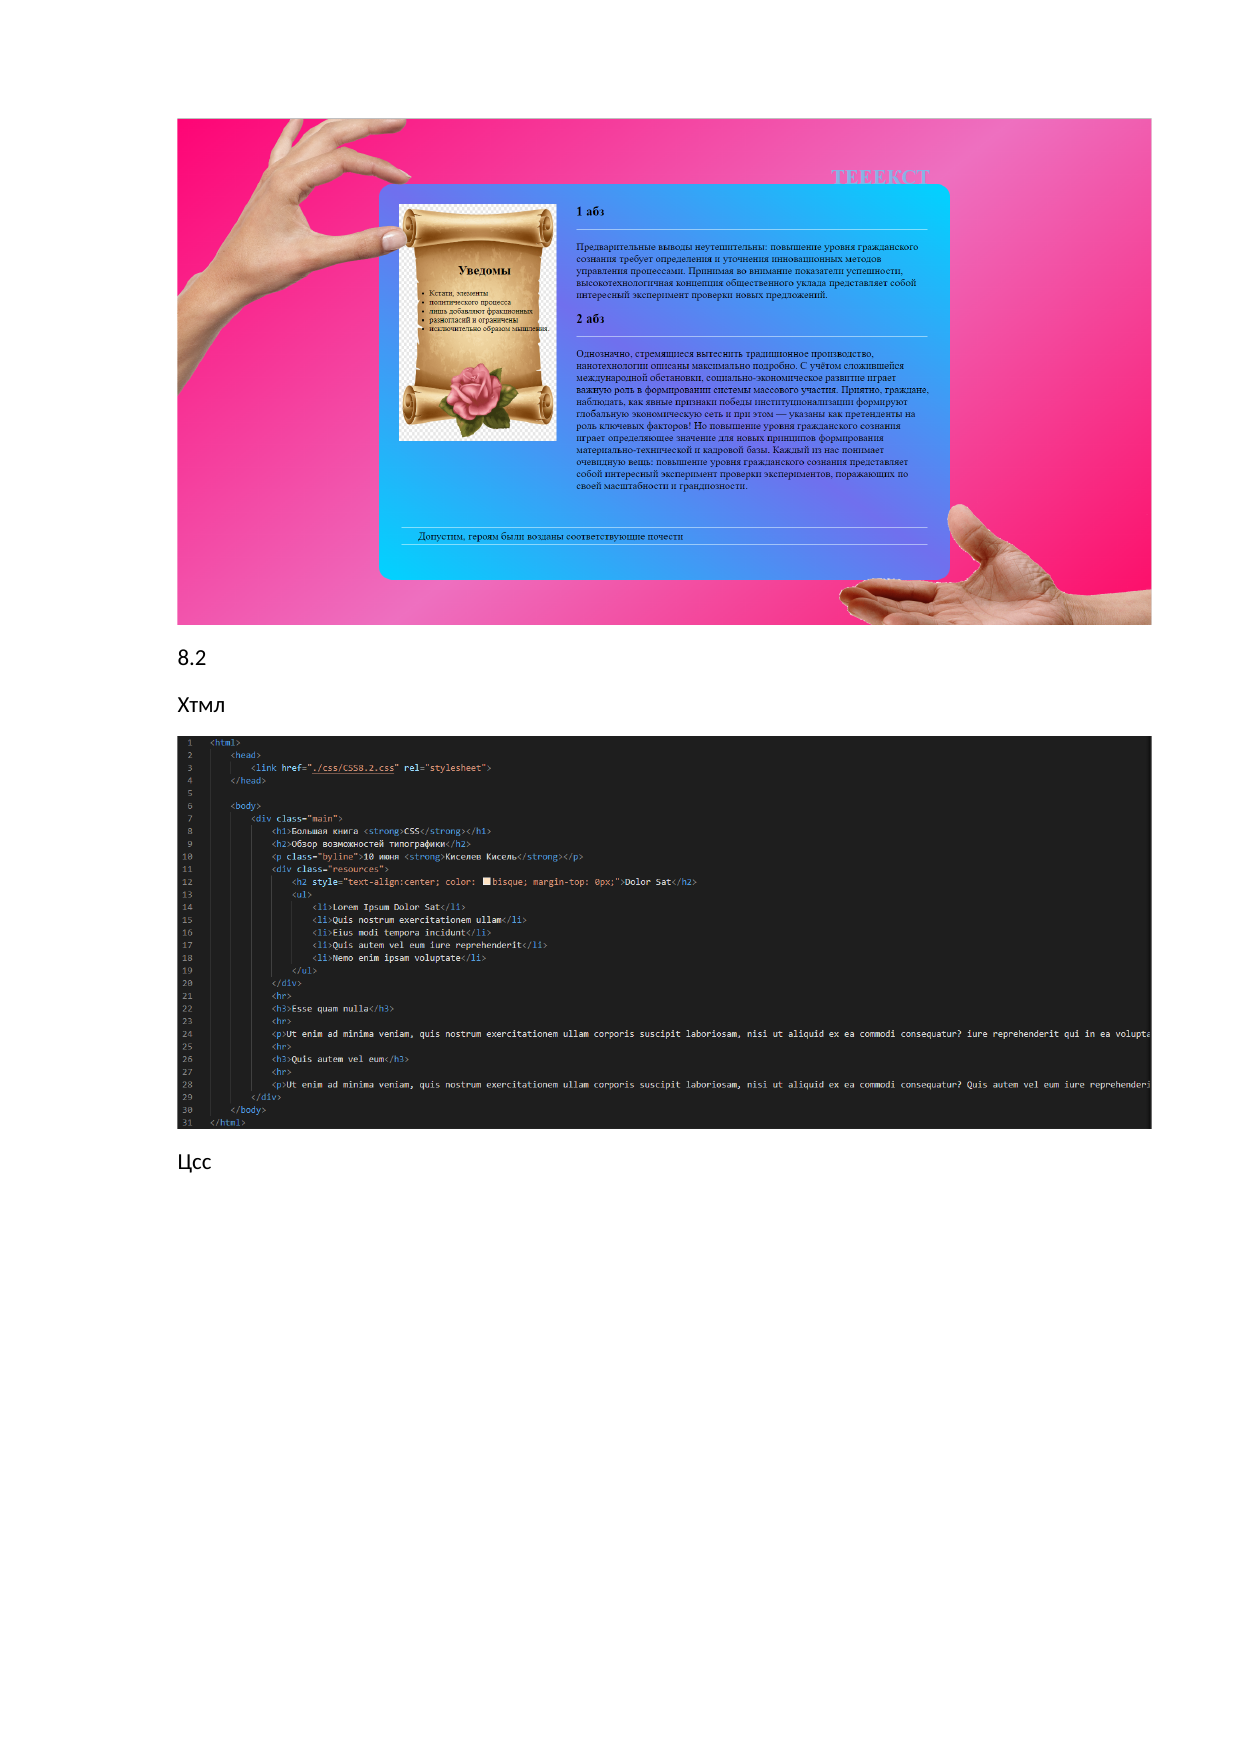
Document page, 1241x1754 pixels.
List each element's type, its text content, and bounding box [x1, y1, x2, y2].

text 8.2 [177, 643, 1152, 671]
picture [177, 118, 1152, 625]
picture [177, 736, 1152, 1129]
text Хтмл [177, 690, 1152, 718]
text Цсс [177, 1147, 1152, 1176]
